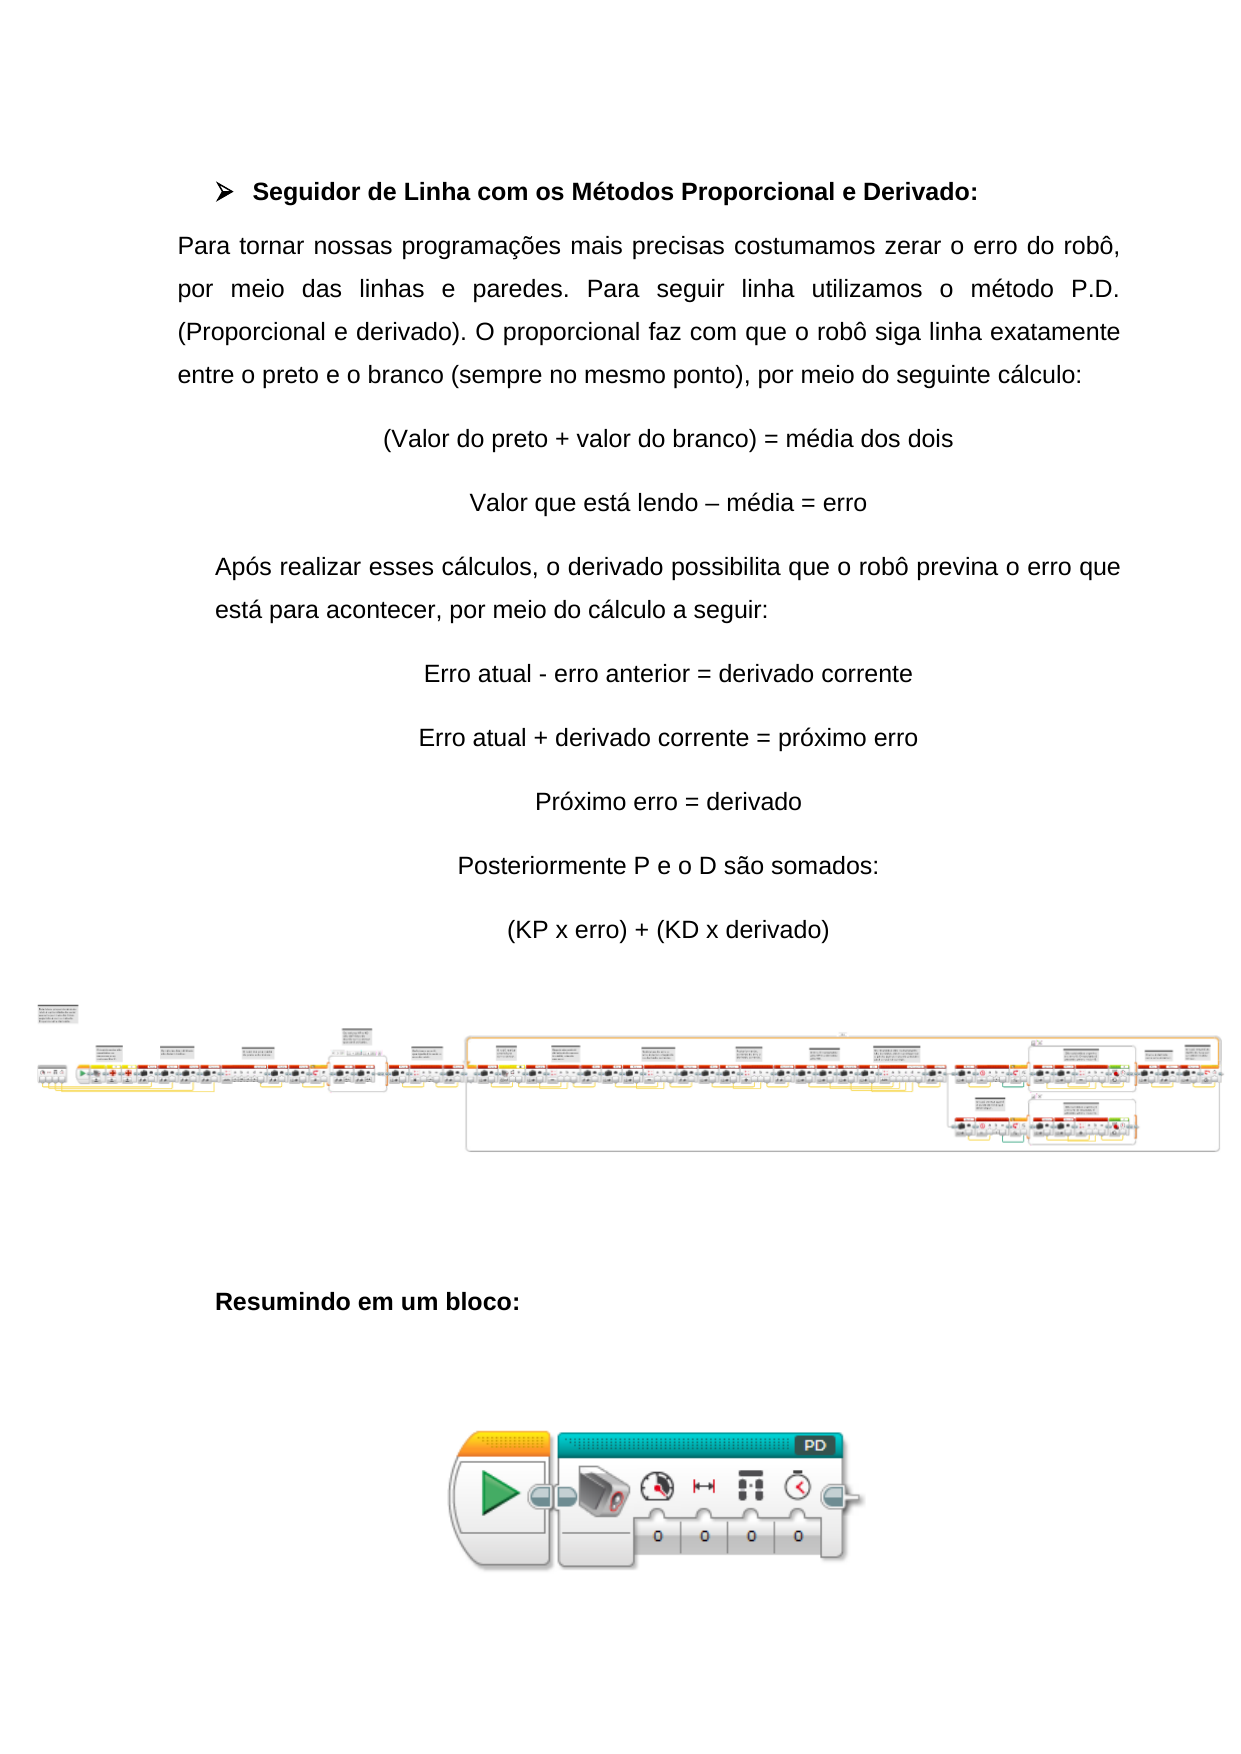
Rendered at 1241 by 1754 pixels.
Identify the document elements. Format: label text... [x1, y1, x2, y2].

text Após realizar esses cálculos, o derivado possibilita que o robô previna o erro que está para acontecer, por meio do cálculo a seguir: [215, 552, 1122, 624]
text Para tornar nossas programações mais precisas costumamos zerar o erro do robô, por meio das linhas e paredes. Para seguir linha utilizamos o método P.D. (Proporcional e derivado). O proporcional faz com que o robô siga linha exatamente entre o preto e o branco (sempre no mesmo ponto), por meio do seguinte cálculo: [177, 231, 1122, 389]
list Seguidor de Linha com os Métodos Proporcional e Derivado: [215, 177, 1122, 206]
text Resumindo em um bloco: [215, 1287, 1122, 1316]
picture [419, 1404, 880, 1602]
text Erro atual - erro anterior = derivado corrente [215, 659, 1122, 688]
text Valor que está lendo – média = erro [215, 488, 1122, 517]
text (KP x erro) + (KD x derivado) [215, 915, 1122, 944]
text Erro atual + derivado corrente = próximo erro [215, 723, 1122, 752]
text Posteriormente P e o D são somados: [215, 851, 1122, 880]
text Próximo erro = derivado [215, 787, 1122, 816]
picture [27, 992, 1240, 1174]
text (Valor do preto + valor do branco) = média dos dois [215, 424, 1122, 453]
